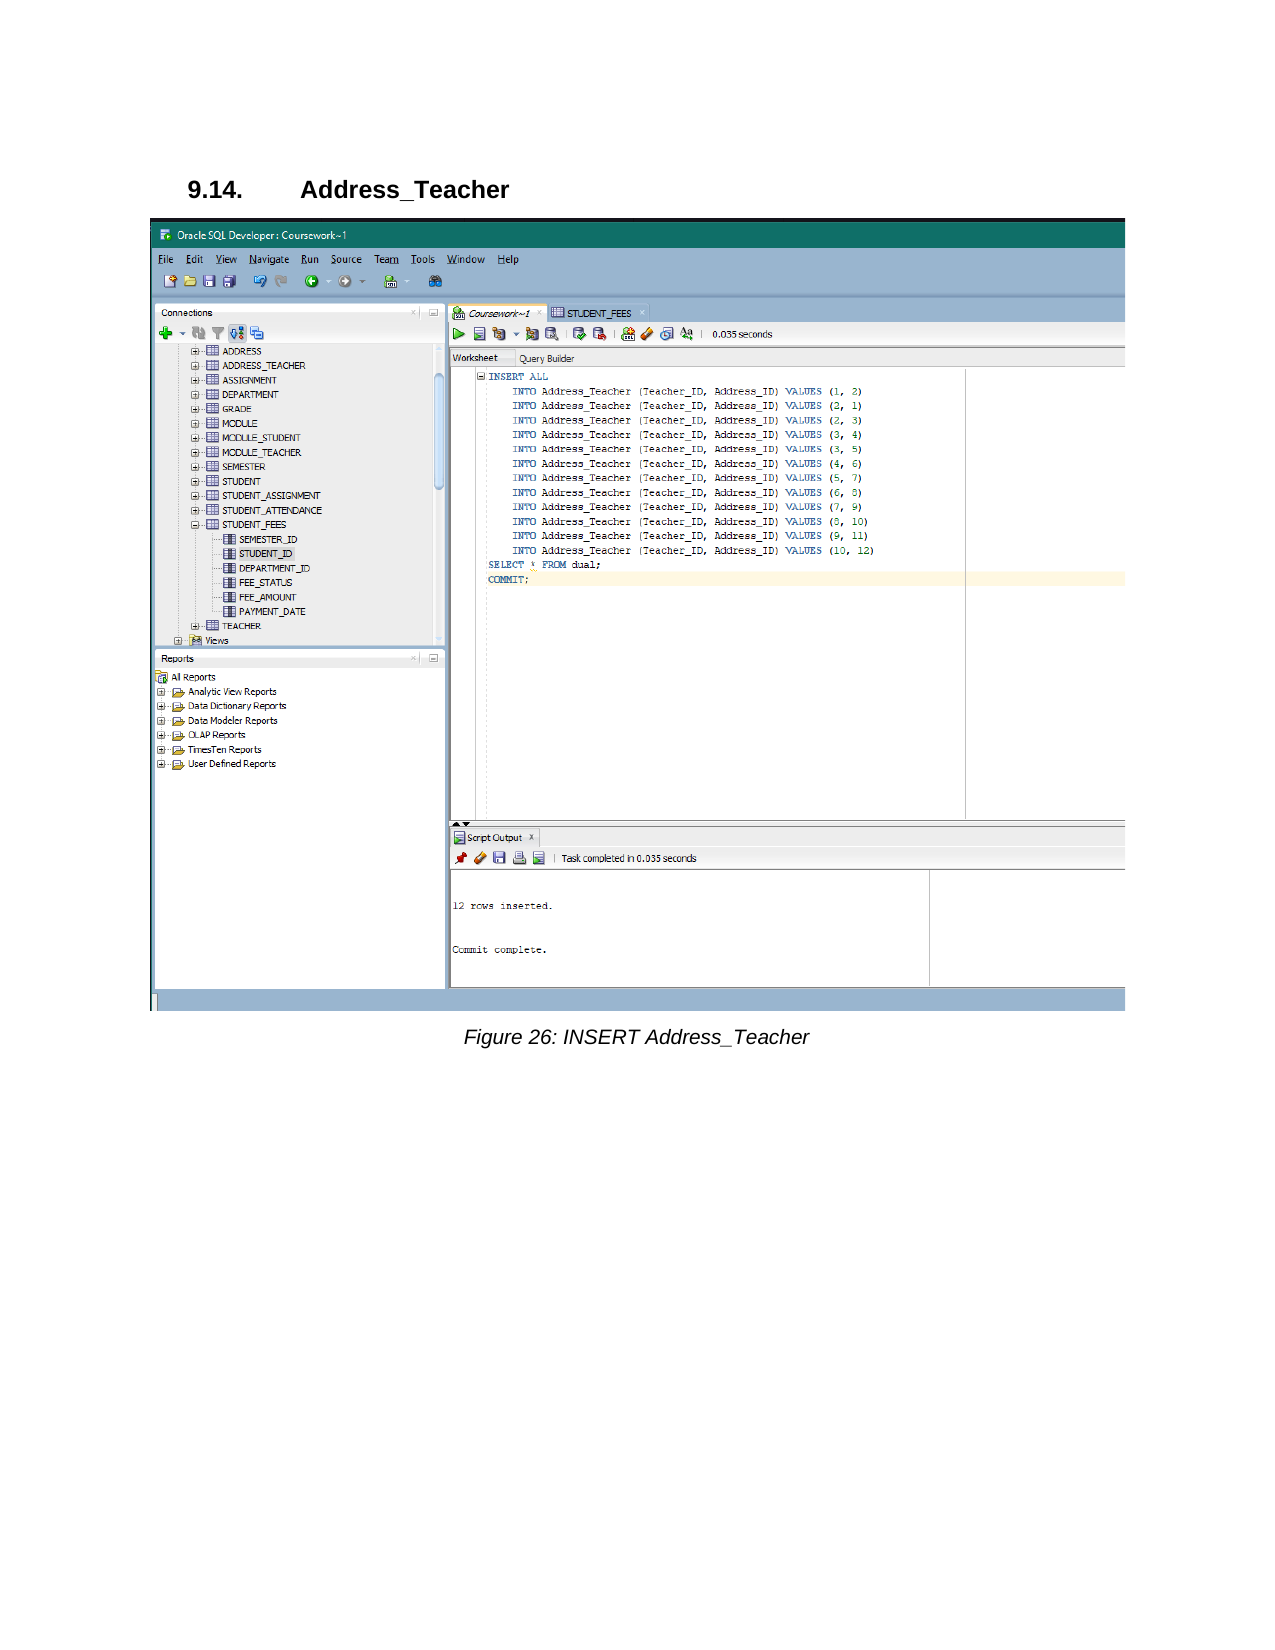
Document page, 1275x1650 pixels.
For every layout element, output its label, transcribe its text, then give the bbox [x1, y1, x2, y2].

text Figure : INSERT Address_Teacher [150, 1025, 1125, 1049]
picture [150, 218, 1125, 1011]
subtitle Address_Teacher [187, 175, 1125, 204]
